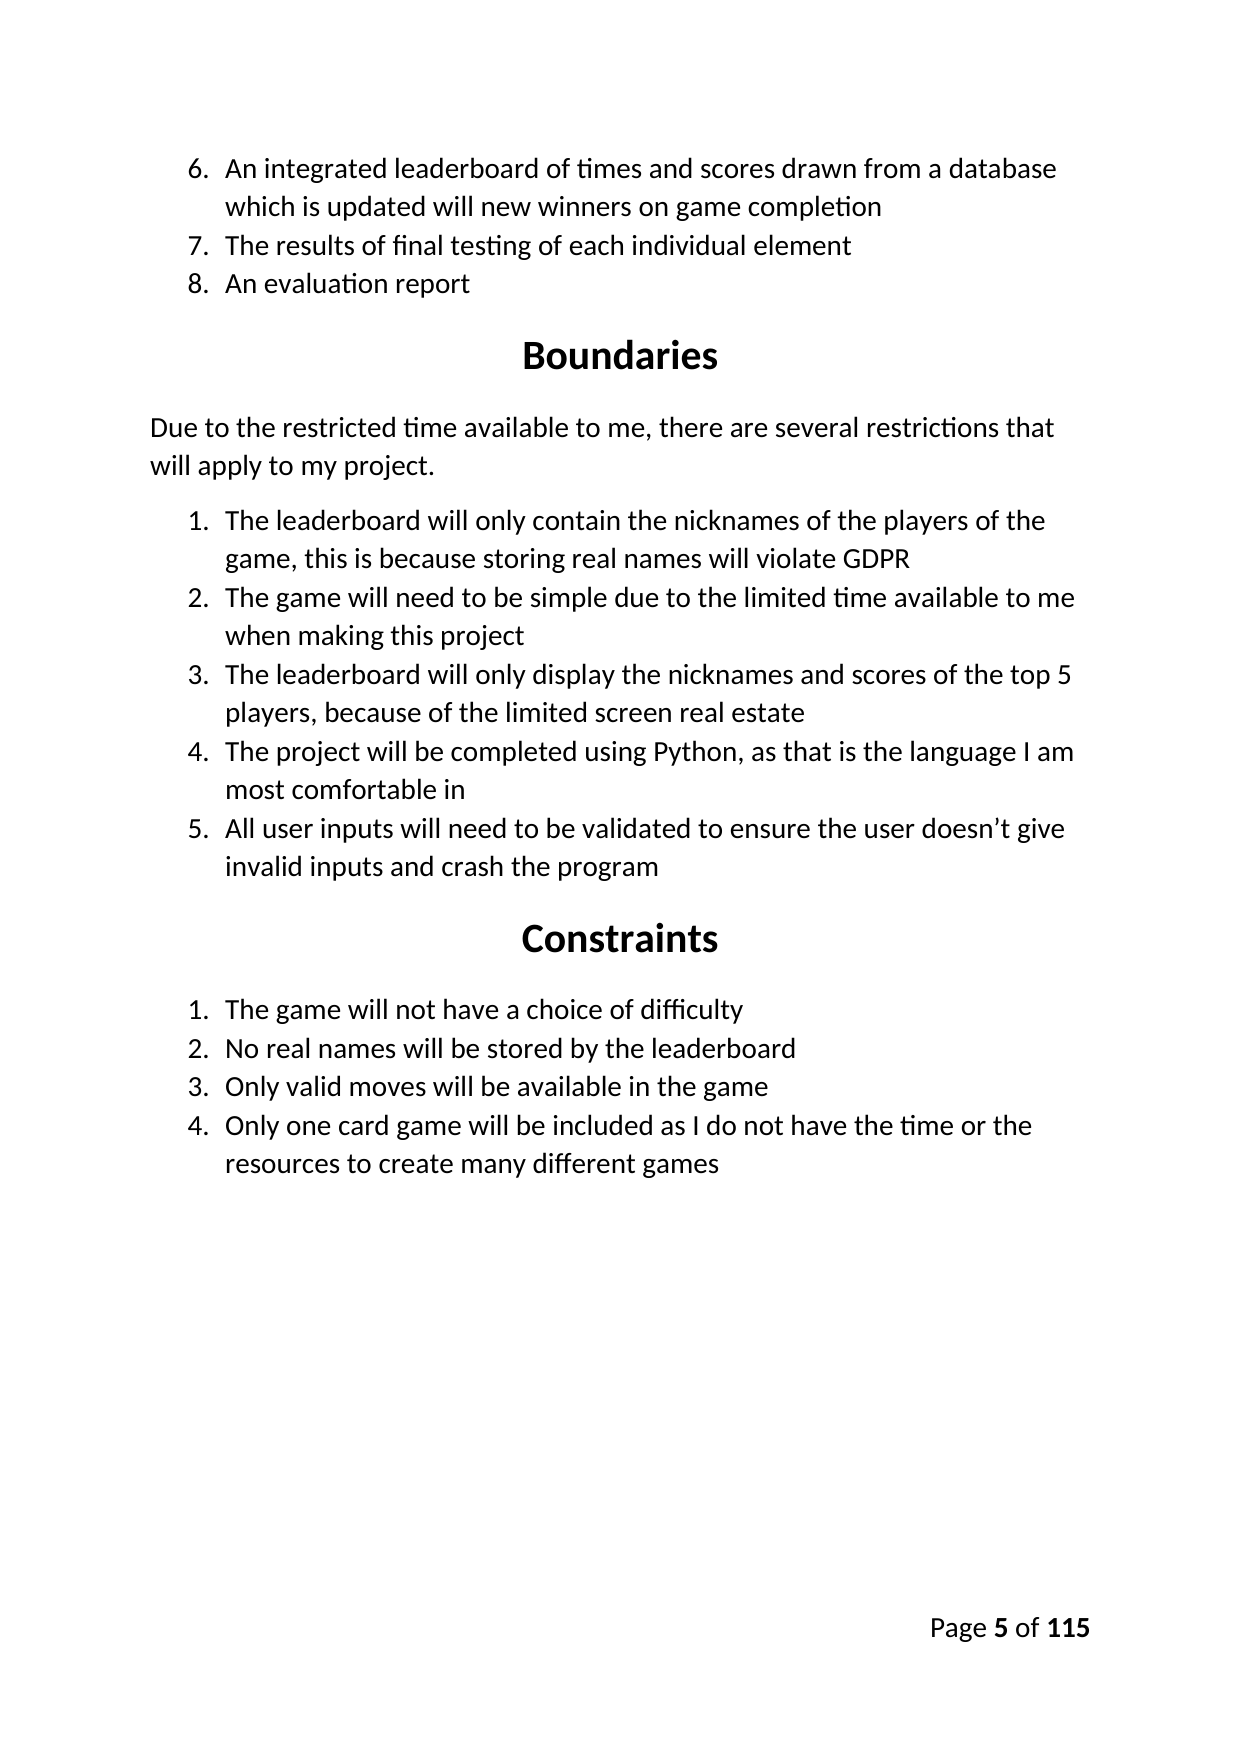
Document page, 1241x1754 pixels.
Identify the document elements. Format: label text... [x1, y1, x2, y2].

list The project will be completed using Python, as that is the language I am most comfortable in [187, 733, 1090, 807]
subtitle Boundaries [150, 329, 1090, 379]
list All user inputs will need to be validated to ensure the user doesn’t give invalid inputs and crash the program [187, 810, 1090, 884]
list Only one card game will be included as I do not have the time or the resources to create many different games [187, 1107, 1090, 1181]
list The game will not have a choice of difficulty [187, 991, 1090, 1027]
list The leaderboard will only contain the nicknames of the players of the game, this is because storing real names will violate GDPR [187, 502, 1090, 576]
text Due to the restricted time available to me, there are several restrictions that will apply to my project. [150, 409, 1090, 483]
subtitle Constraints [150, 912, 1090, 962]
list An evaluation report [187, 265, 1090, 301]
list The game will need to be simple due to the limited time available to me when making this project [187, 579, 1090, 653]
list The leaderboard will only display the nicknames and scores of the top 5 players, because of the limited screen real estate [187, 656, 1090, 730]
list The results of final testing of each individual element [187, 227, 1090, 262]
list Only valid moves will be available in the game [187, 1068, 1090, 1104]
list No real names will be stored by the leaderboard [187, 1030, 1090, 1066]
list An integrated leaderboard of times and scores drawn from a database which is updated will new winners on game completion [187, 150, 1090, 224]
